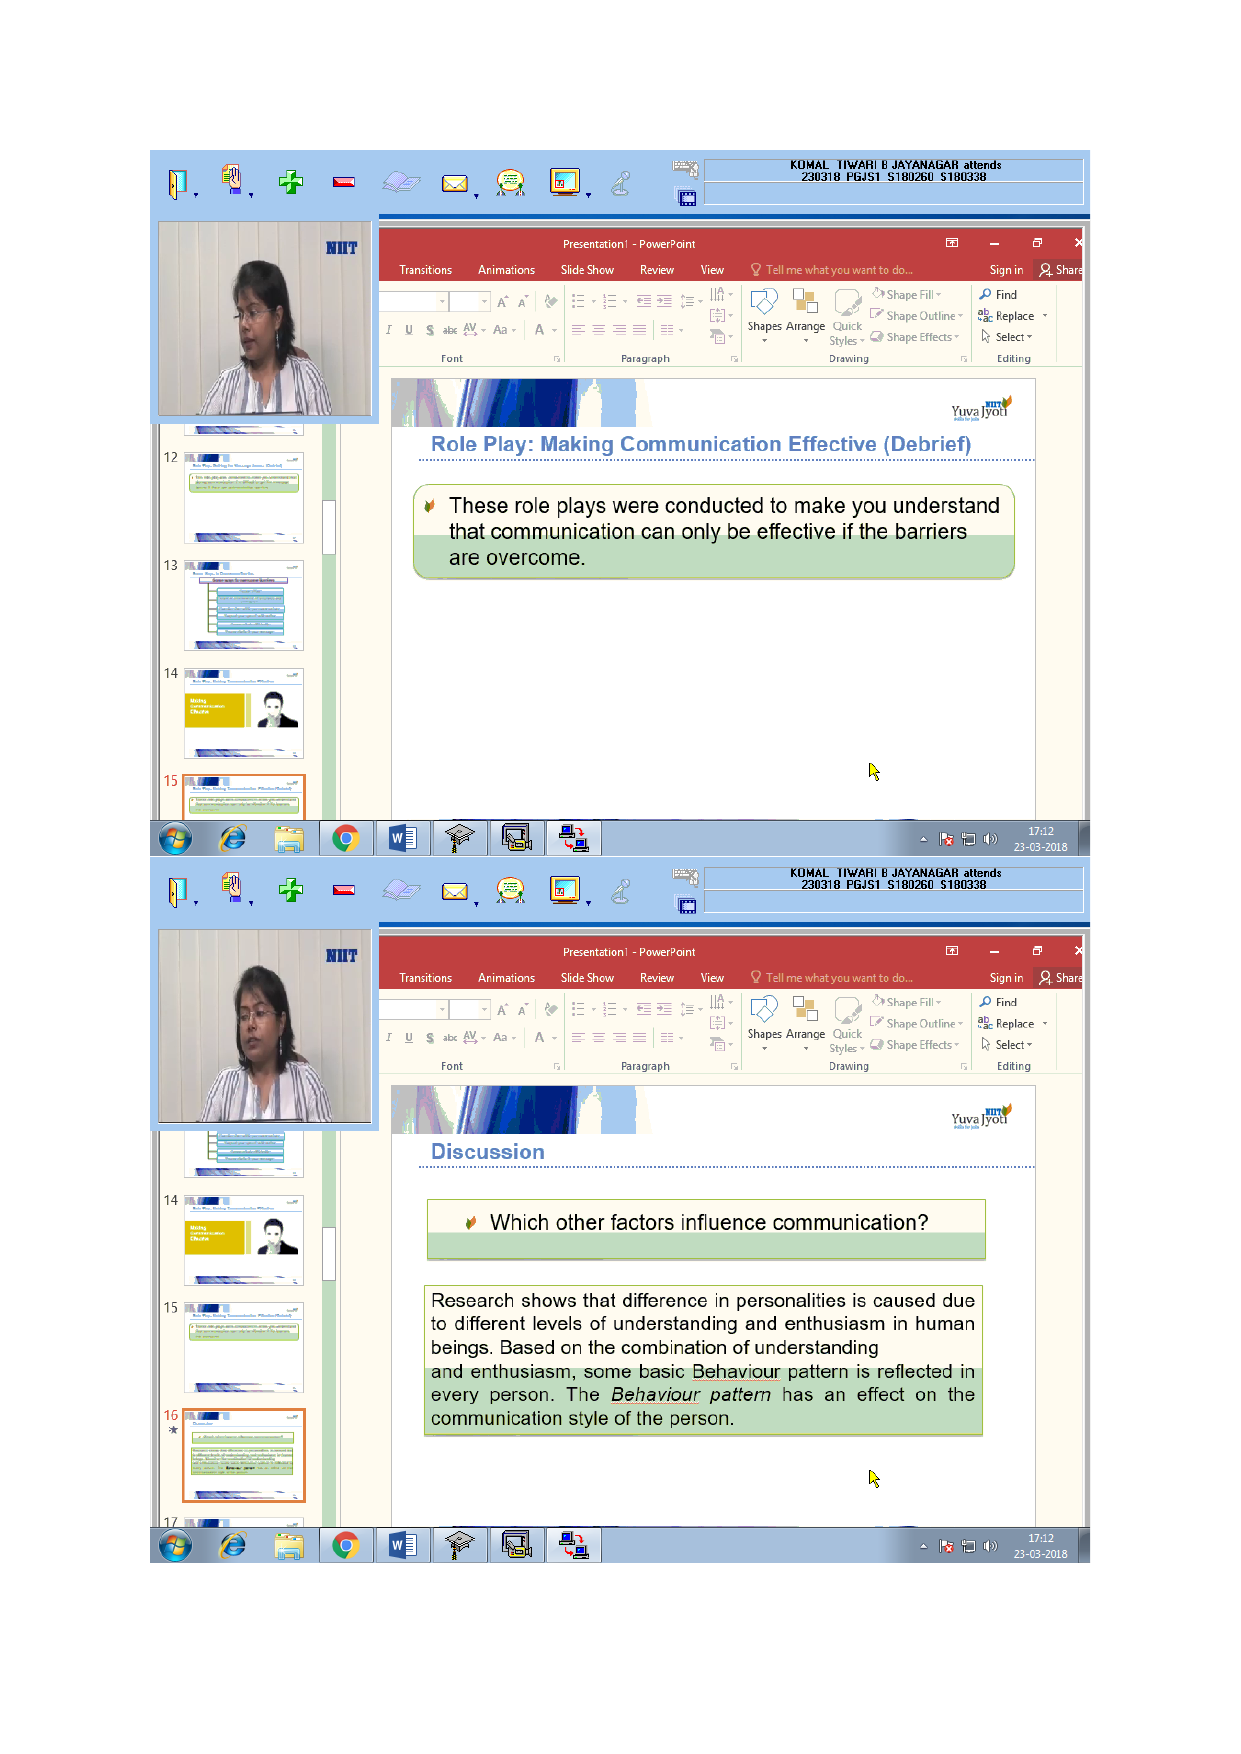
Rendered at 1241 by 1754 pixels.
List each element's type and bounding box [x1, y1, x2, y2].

picture [150, 150, 1091, 856]
picture [150, 857, 1091, 1563]
